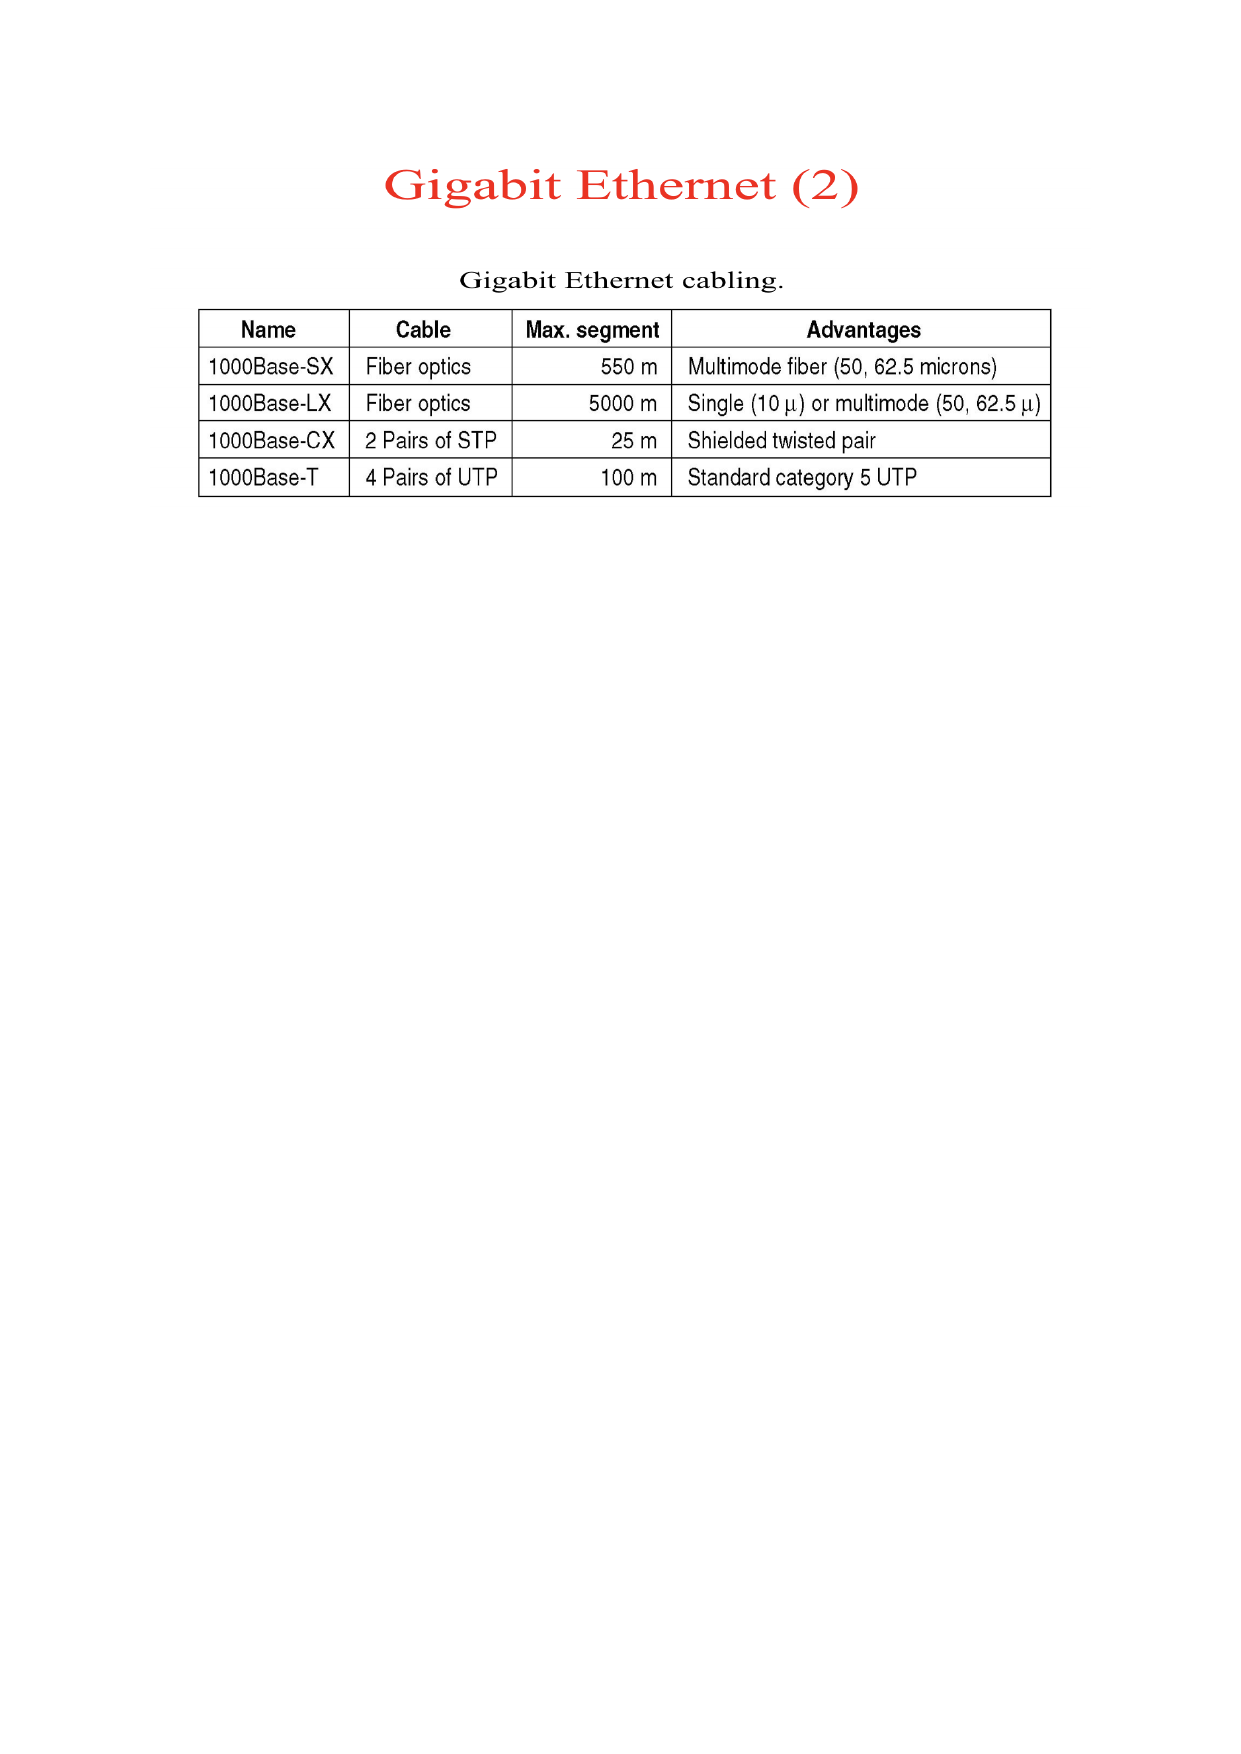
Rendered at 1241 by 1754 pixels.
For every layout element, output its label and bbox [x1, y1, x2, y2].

picture [150, 150, 1091, 507]
